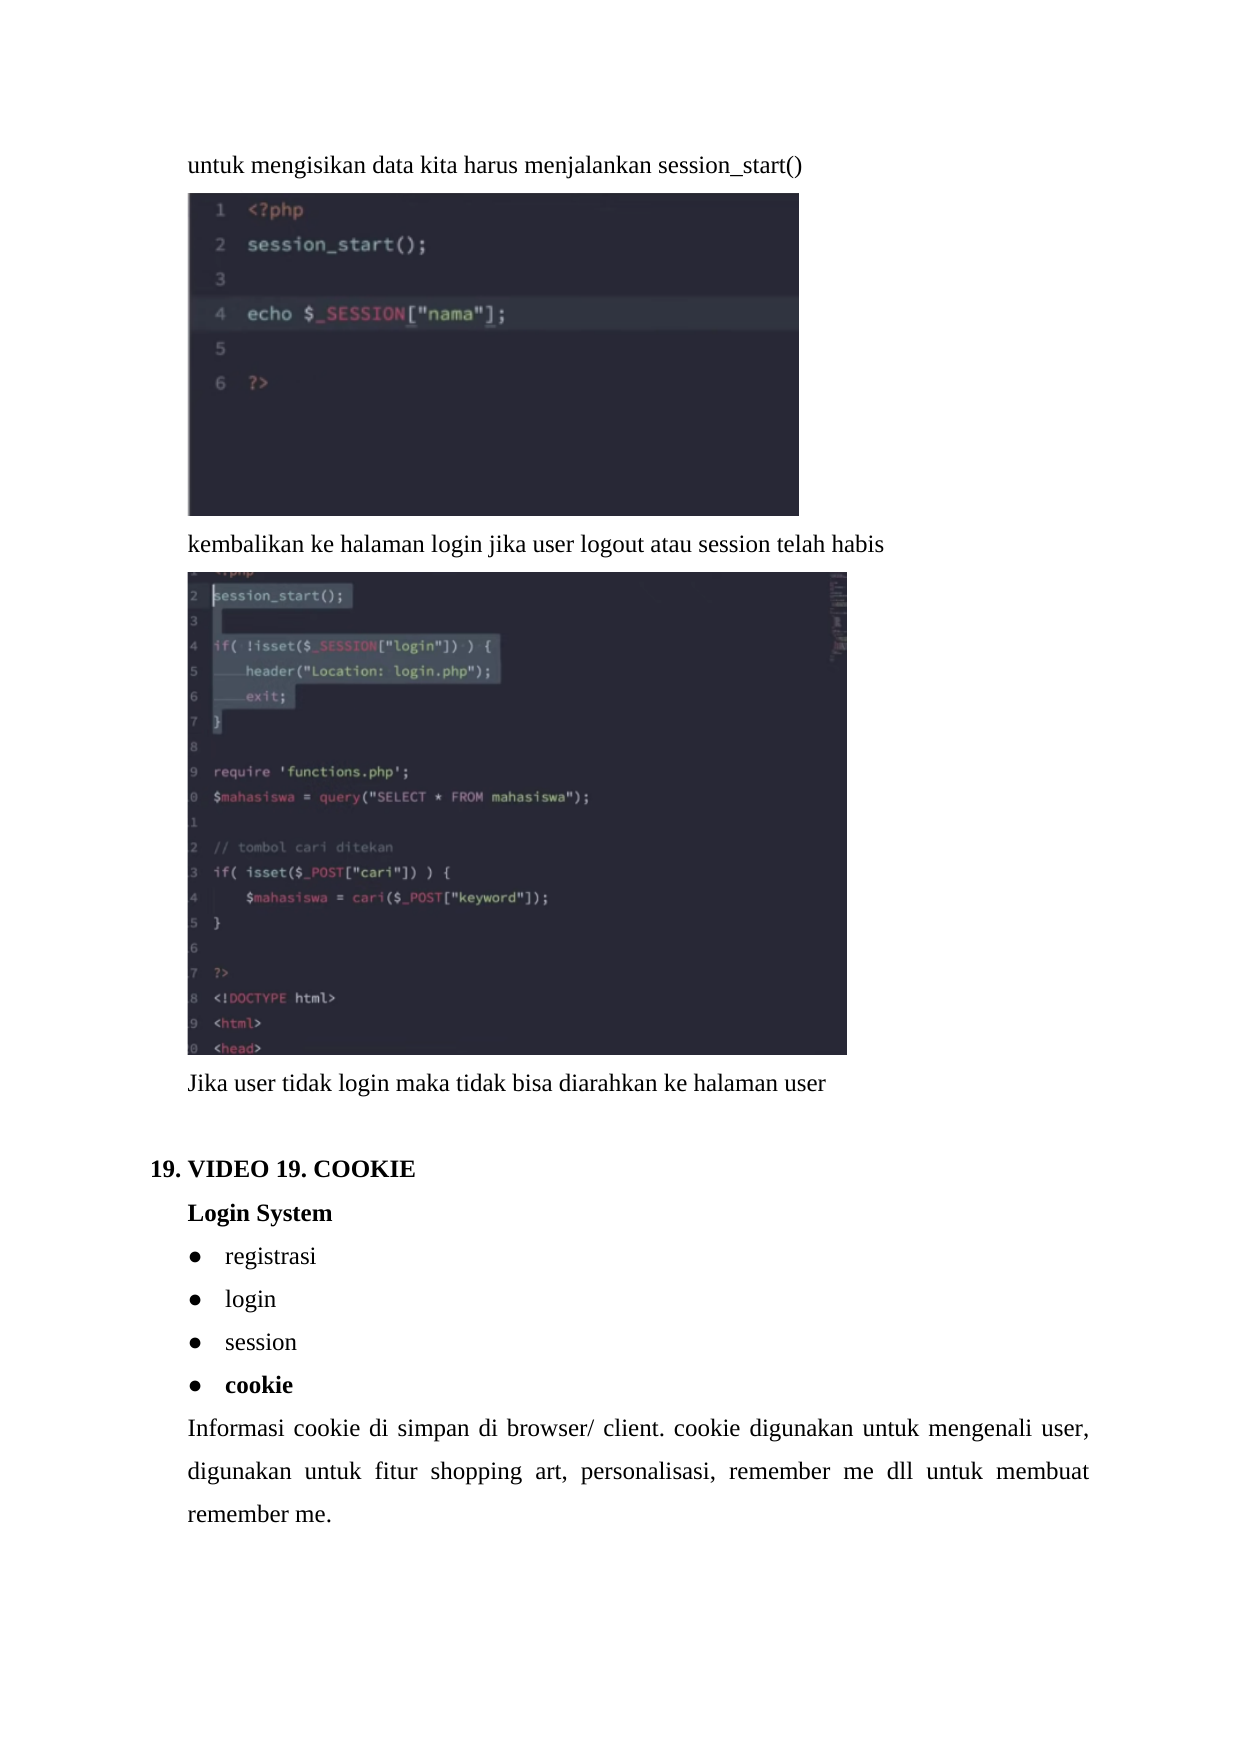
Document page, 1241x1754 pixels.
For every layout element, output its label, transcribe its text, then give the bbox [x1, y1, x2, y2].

list VIDEO 19. COOKIE [150, 1154, 1090, 1183]
text Login System [187, 1198, 1090, 1226]
list registrasi [187, 1241, 1090, 1269]
list session [187, 1327, 1090, 1356]
text untuk mengisikan data kita harus menjalankan session_start() [187, 150, 1090, 179]
picture [187, 572, 847, 1055]
text Informasi cookie di simpan di browser/ client. cookie digunakan untuk mengenali user, digunakan untuk fitur shopping art, personalisasi, remember me dll untuk membuat remember me. [187, 1413, 1090, 1528]
picture [187, 193, 799, 516]
list cookie [187, 1370, 1090, 1399]
text Jika user tidak login maka tidak bisa diarahkan ke halaman user [187, 1068, 1090, 1097]
text kembalikan ke halaman login jika user logout atau session telah habis [187, 529, 1090, 558]
list login [187, 1284, 1090, 1313]
